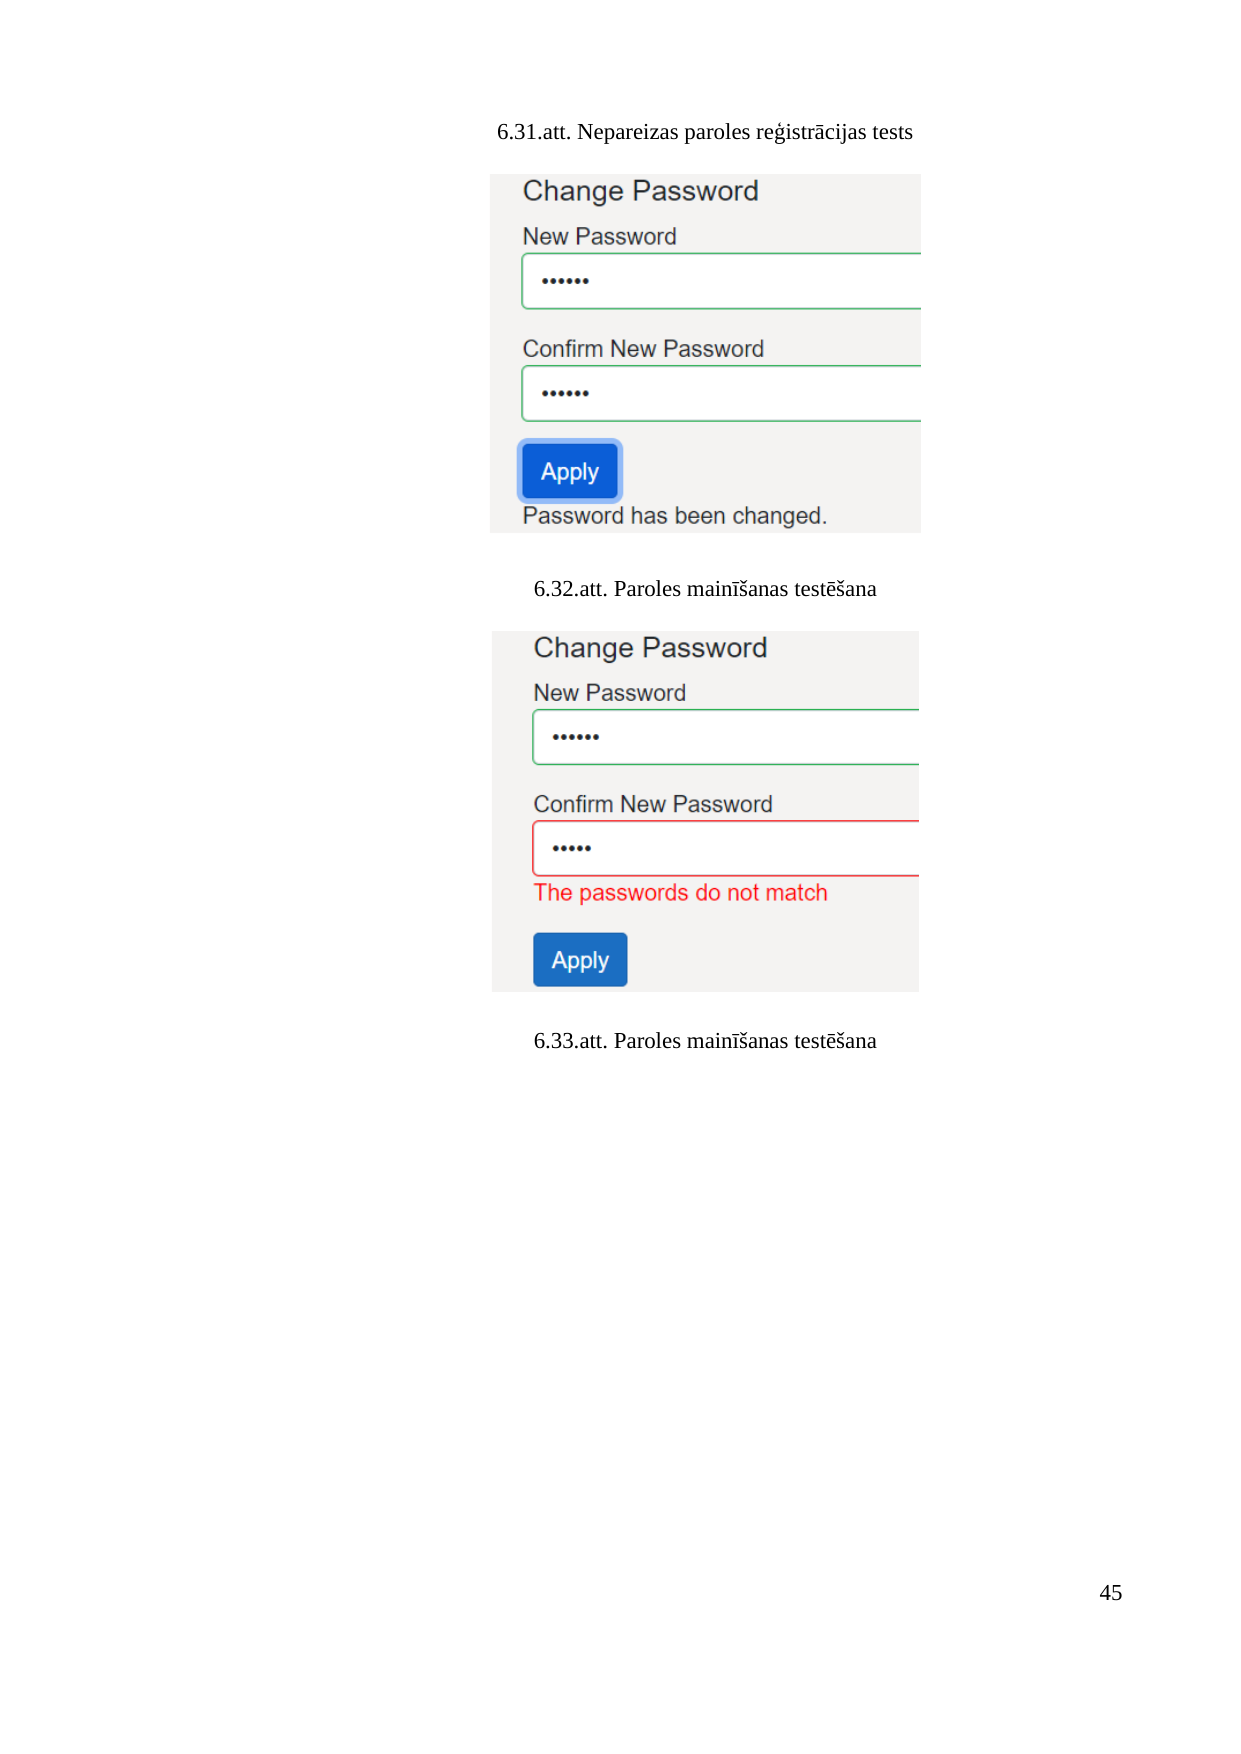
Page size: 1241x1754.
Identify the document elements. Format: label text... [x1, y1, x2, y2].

text 6.31.att. Nepareizas paroles reģistrācijas tests [288, 118, 1122, 144]
text 6.33.att. Paroles mainīšanas testēšana [288, 1027, 1122, 1053]
text 6.32.att. Paroles mainīšanas testēšana [288, 576, 1122, 602]
picture [491, 631, 919, 992]
picture [489, 174, 921, 540]
